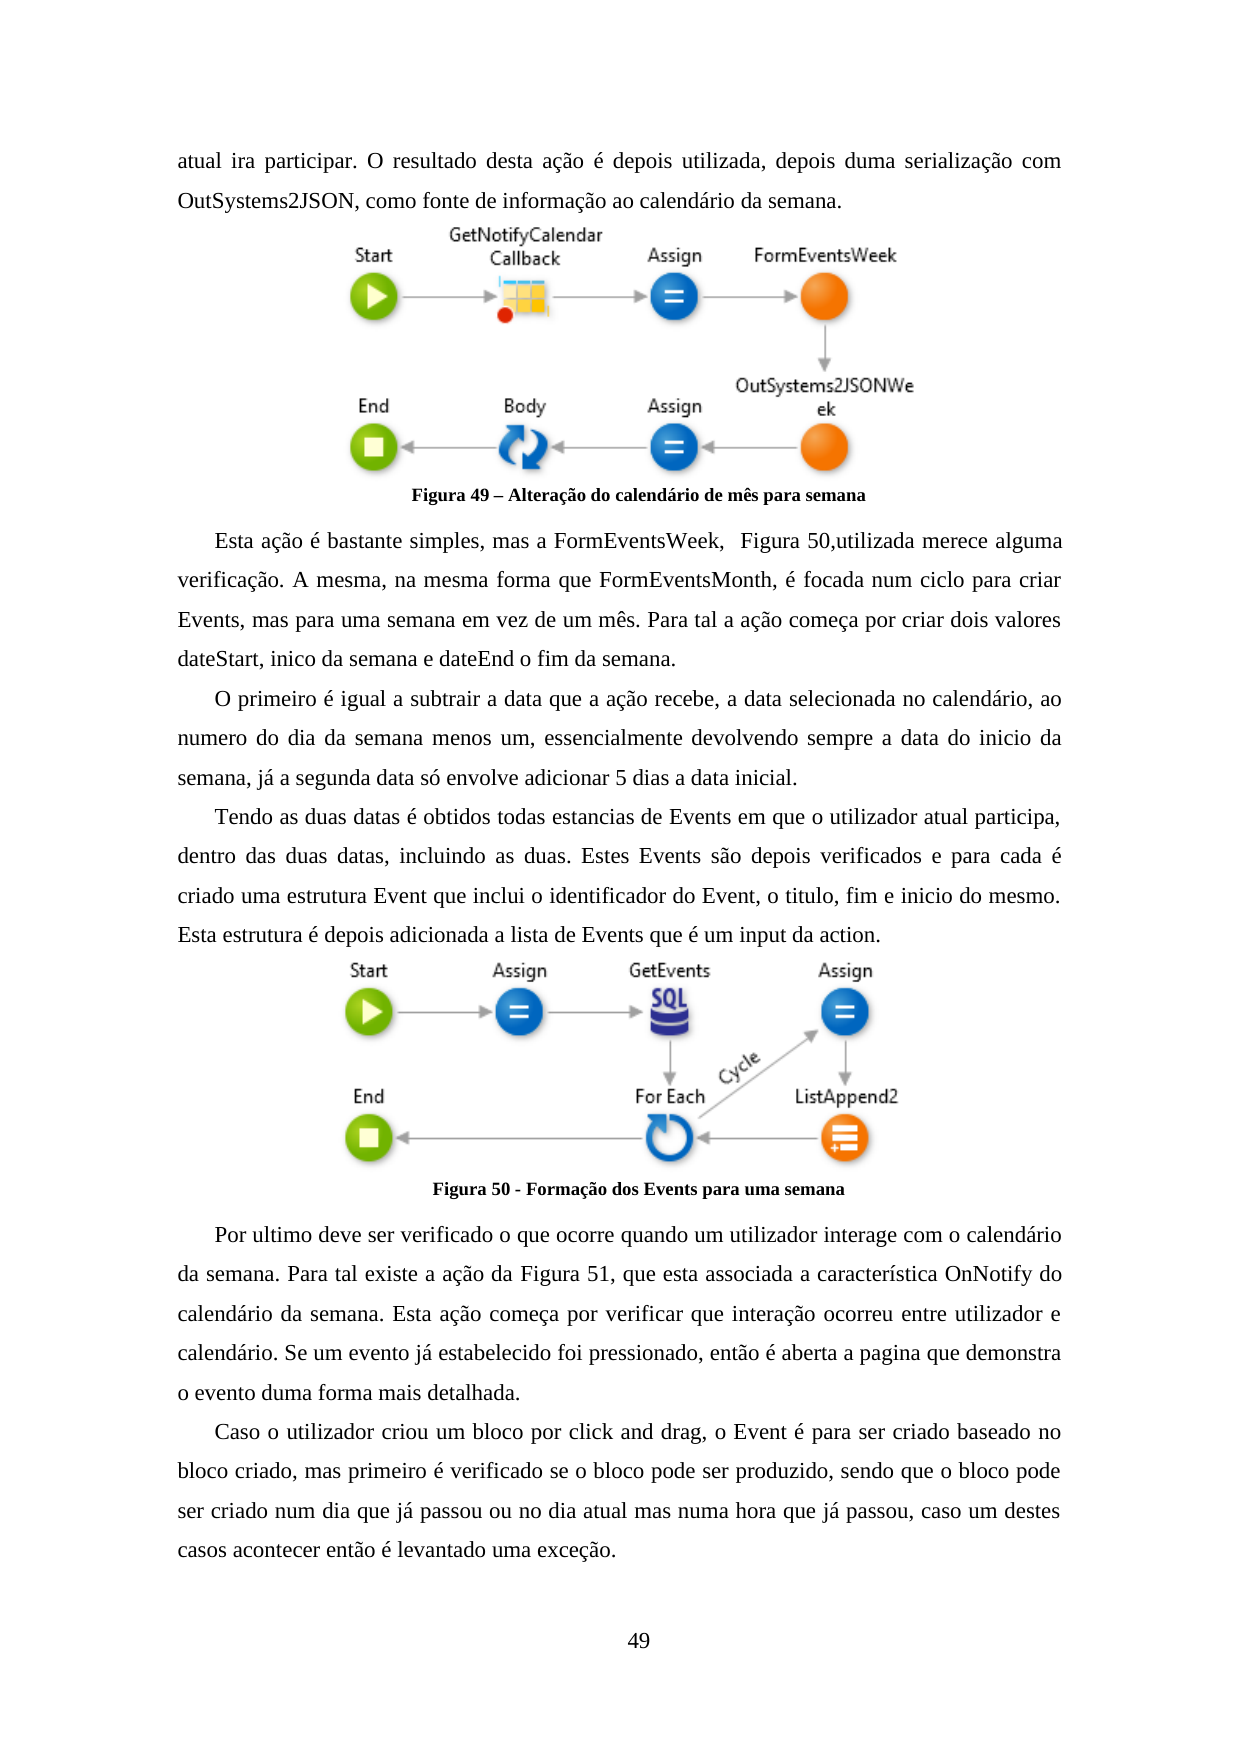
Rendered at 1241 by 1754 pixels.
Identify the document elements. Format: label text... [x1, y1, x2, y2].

text Figura 50 - Formação dos Events para uma semana [177, 1178, 1063, 1200]
text Esta ação é bastante simples, mas a FormEventsWeek, Figura 50,utilizada merece alguma verificação. A mesma, na mesma forma que FormEventsMonth, é focada num ciclo para criar Events, mas para uma semana em vez de um mês. Para tal a ação começa por criar dois valores dateStart, inico da semana e dateEnd o fim da semana. [177, 527, 1063, 672]
picture [330, 961, 910, 1179]
text Caso o utilizador criou um bloco por click and drag, o Event é para ser criado baseado no bloco criado, mas primeiro é verificado se o bloco pode ser produzido, sendo que o bloco pode ser criado num dia que já passou ou no dia atual mas numa hora que já passou, caso um destes casos acontecer então é levantado uma exceção. [177, 1418, 1063, 1563]
picture [324, 226, 917, 485]
text Tendo as duas datas é obtidos todas estancias de Events em que o utilizador atual participa, dentro das duas datas, incluindo as duas. Estes Events são depois verificados e para cada é criado uma estrutura Event que inclui o identificador do Event, o titulo, fim e inicio do mesmo. Esta estrutura é depois adicionada a lista de Events que é um input da action. [177, 803, 1063, 948]
text O primeiro é igual a subtrair a data que a ação recebe, a data selecionada no calendário, ao numero do dia da semana menos um, essencialmente devolvendo sempre a data do inicio da semana, já a segunda data só envolve adicionar 5 dias a data inicial. [177, 685, 1063, 790]
text Por ultimo deve ser verificado o que ocorre quando um utilizador interage com o calendário da semana. Para tal existe a ação da Figura 51, que esta associada a característica OnNotify do calendário da semana. Esta ação começa por verificar que interação ocorreu entre utilizador e calendário. Se um evento já estabelecido foi pressionado, então é aberta a pagina que demonstra o evento duma forma mais detalhada. [177, 1221, 1063, 1405]
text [177, 148, 1063, 213]
text Figura 49 – Alteração do calendário de mês para semana [177, 484, 1063, 506]
